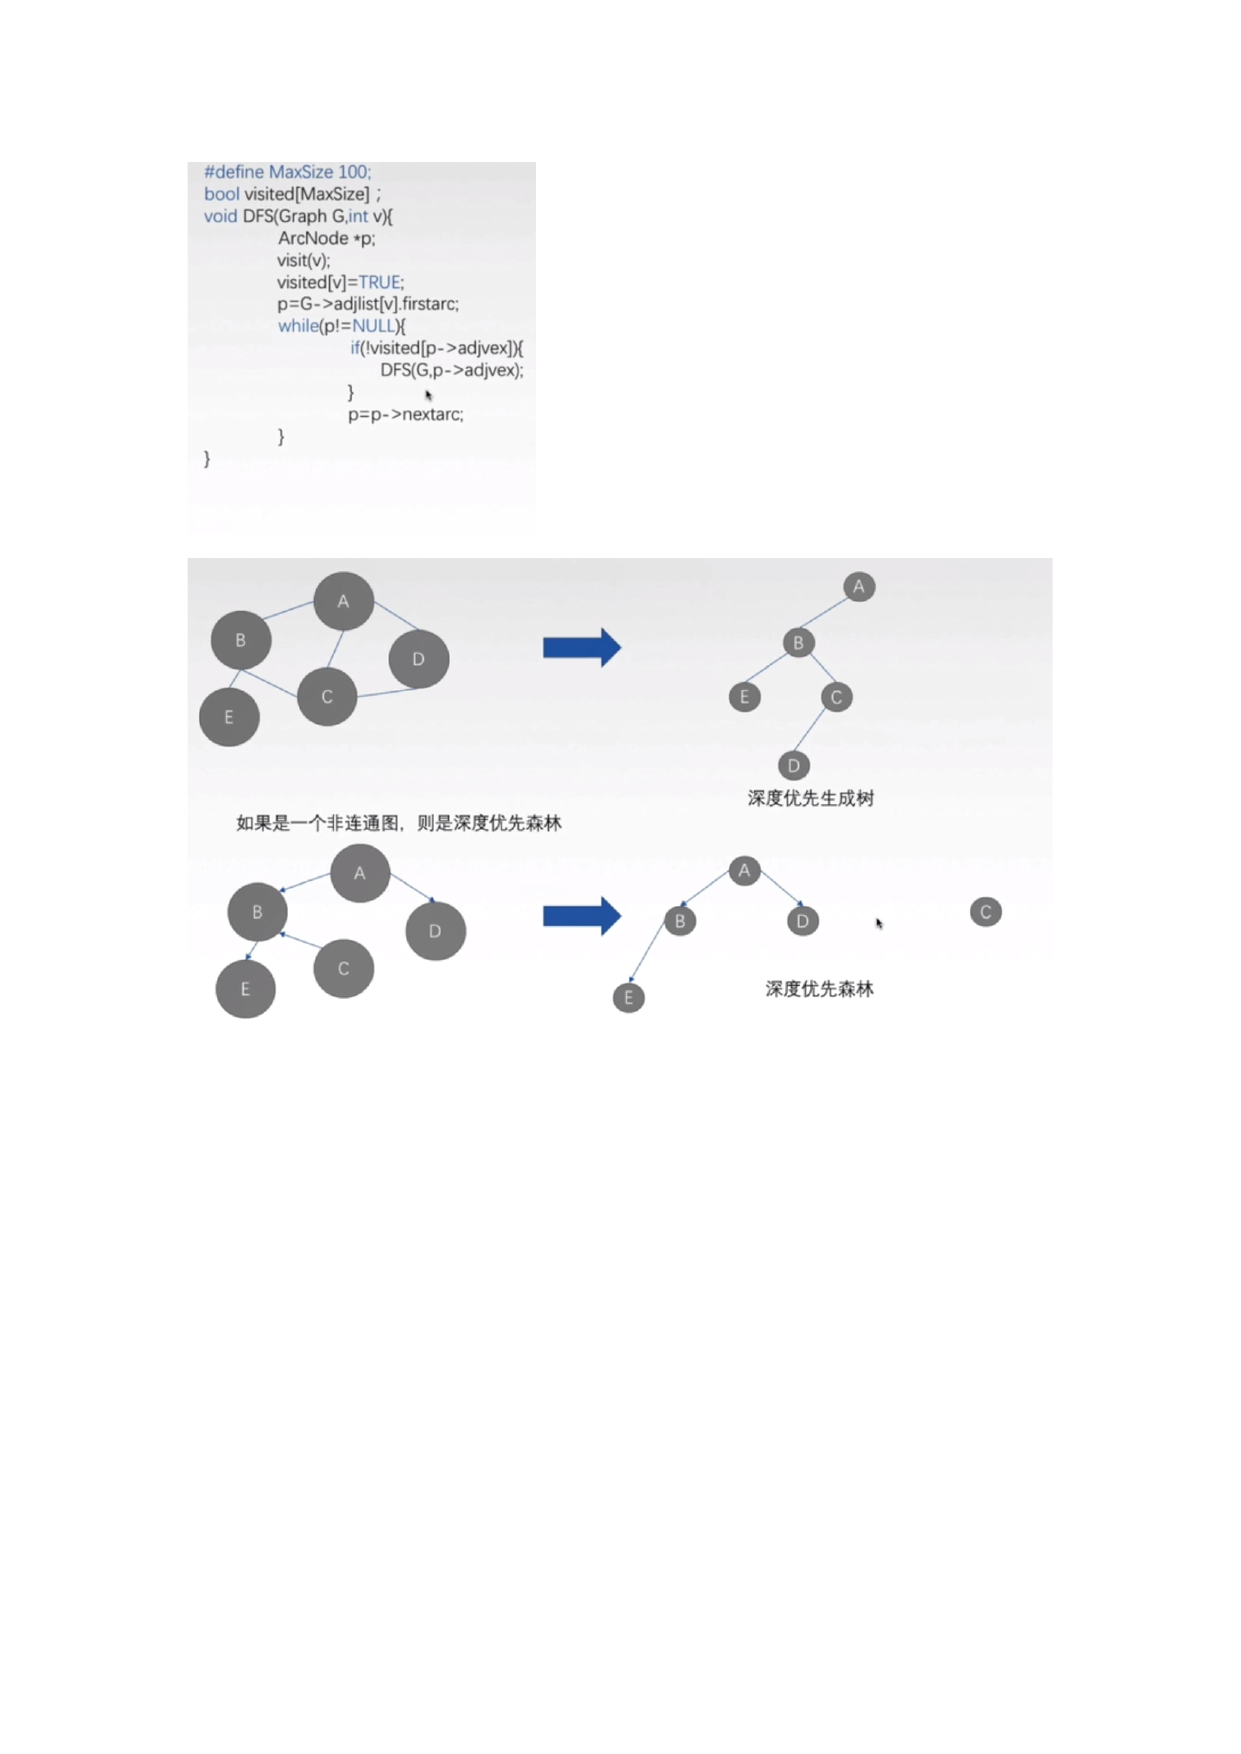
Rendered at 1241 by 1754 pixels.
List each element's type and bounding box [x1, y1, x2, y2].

picture [187, 162, 536, 534]
picture [187, 558, 1053, 1027]
